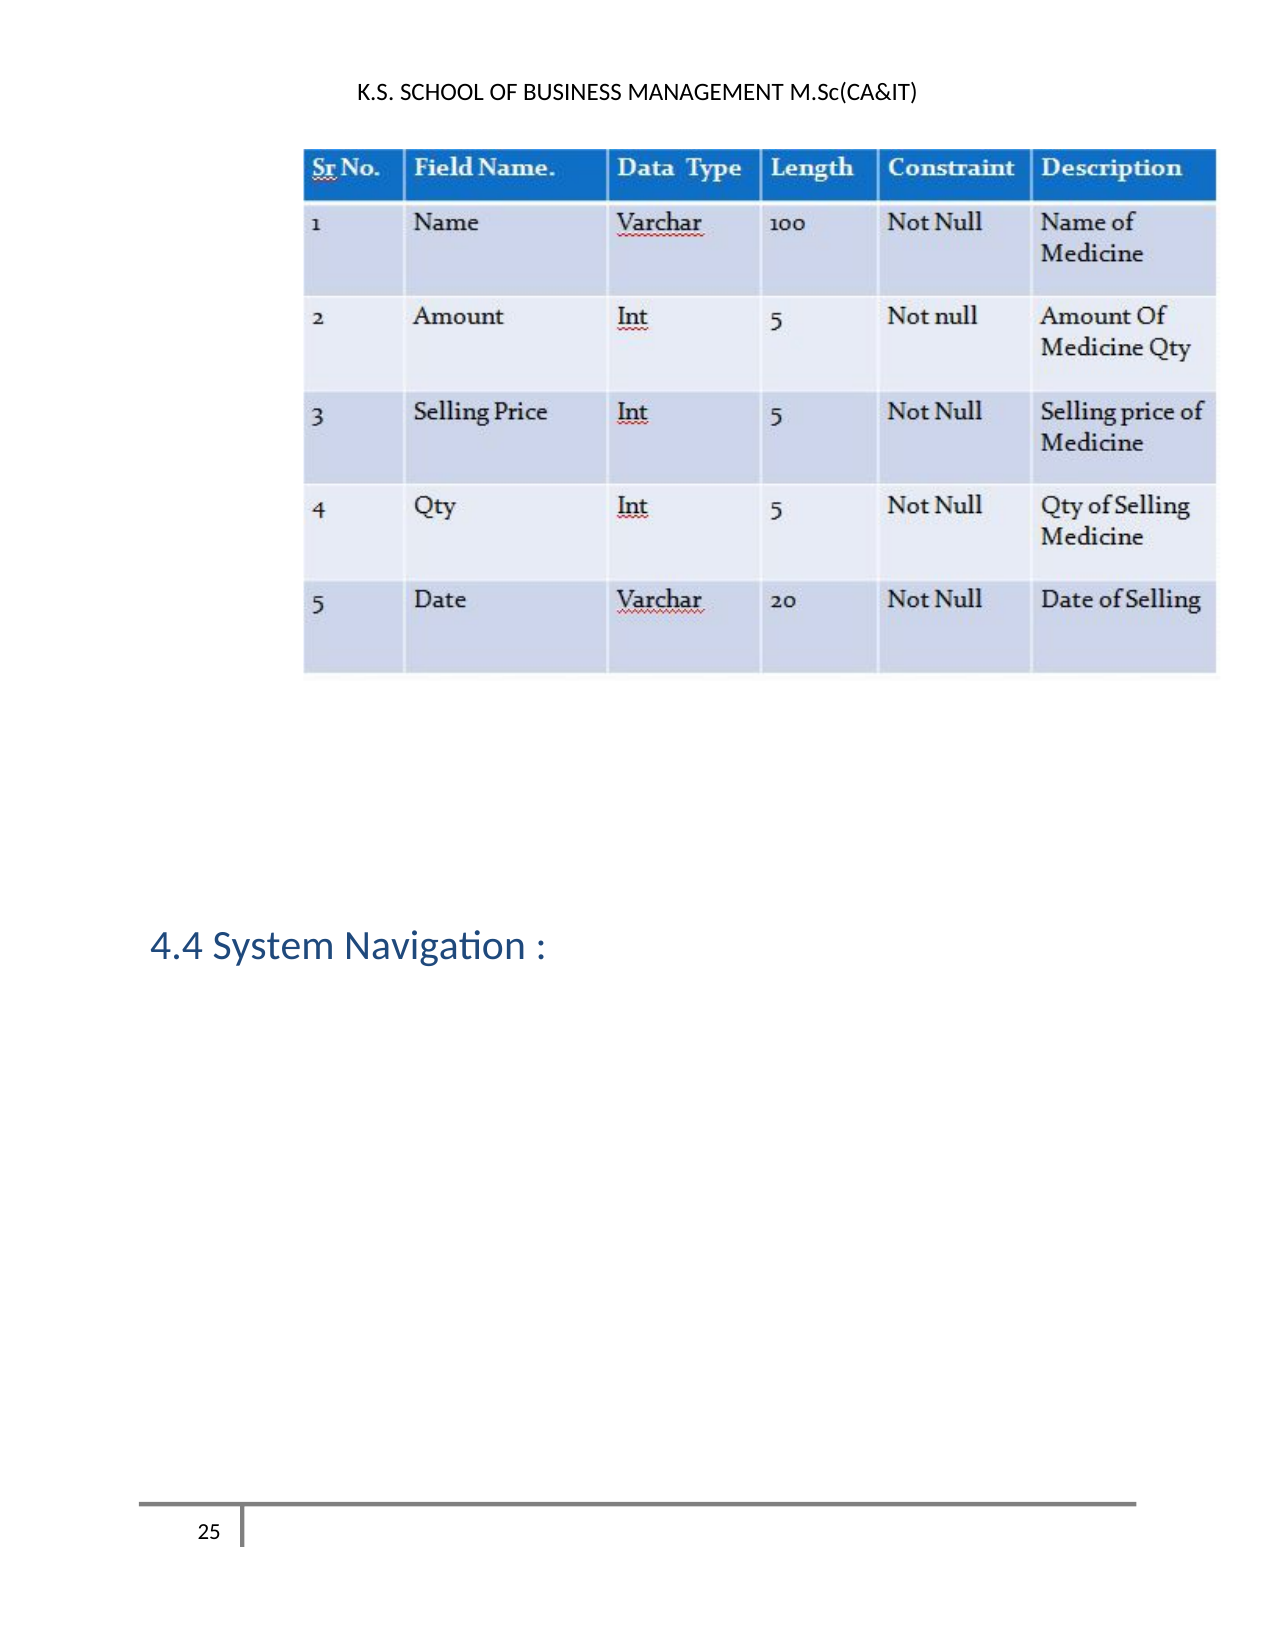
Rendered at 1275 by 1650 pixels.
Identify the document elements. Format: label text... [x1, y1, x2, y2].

picture [303, 149, 1221, 681]
text 4.4 System Navigation : [150, 919, 1235, 969]
